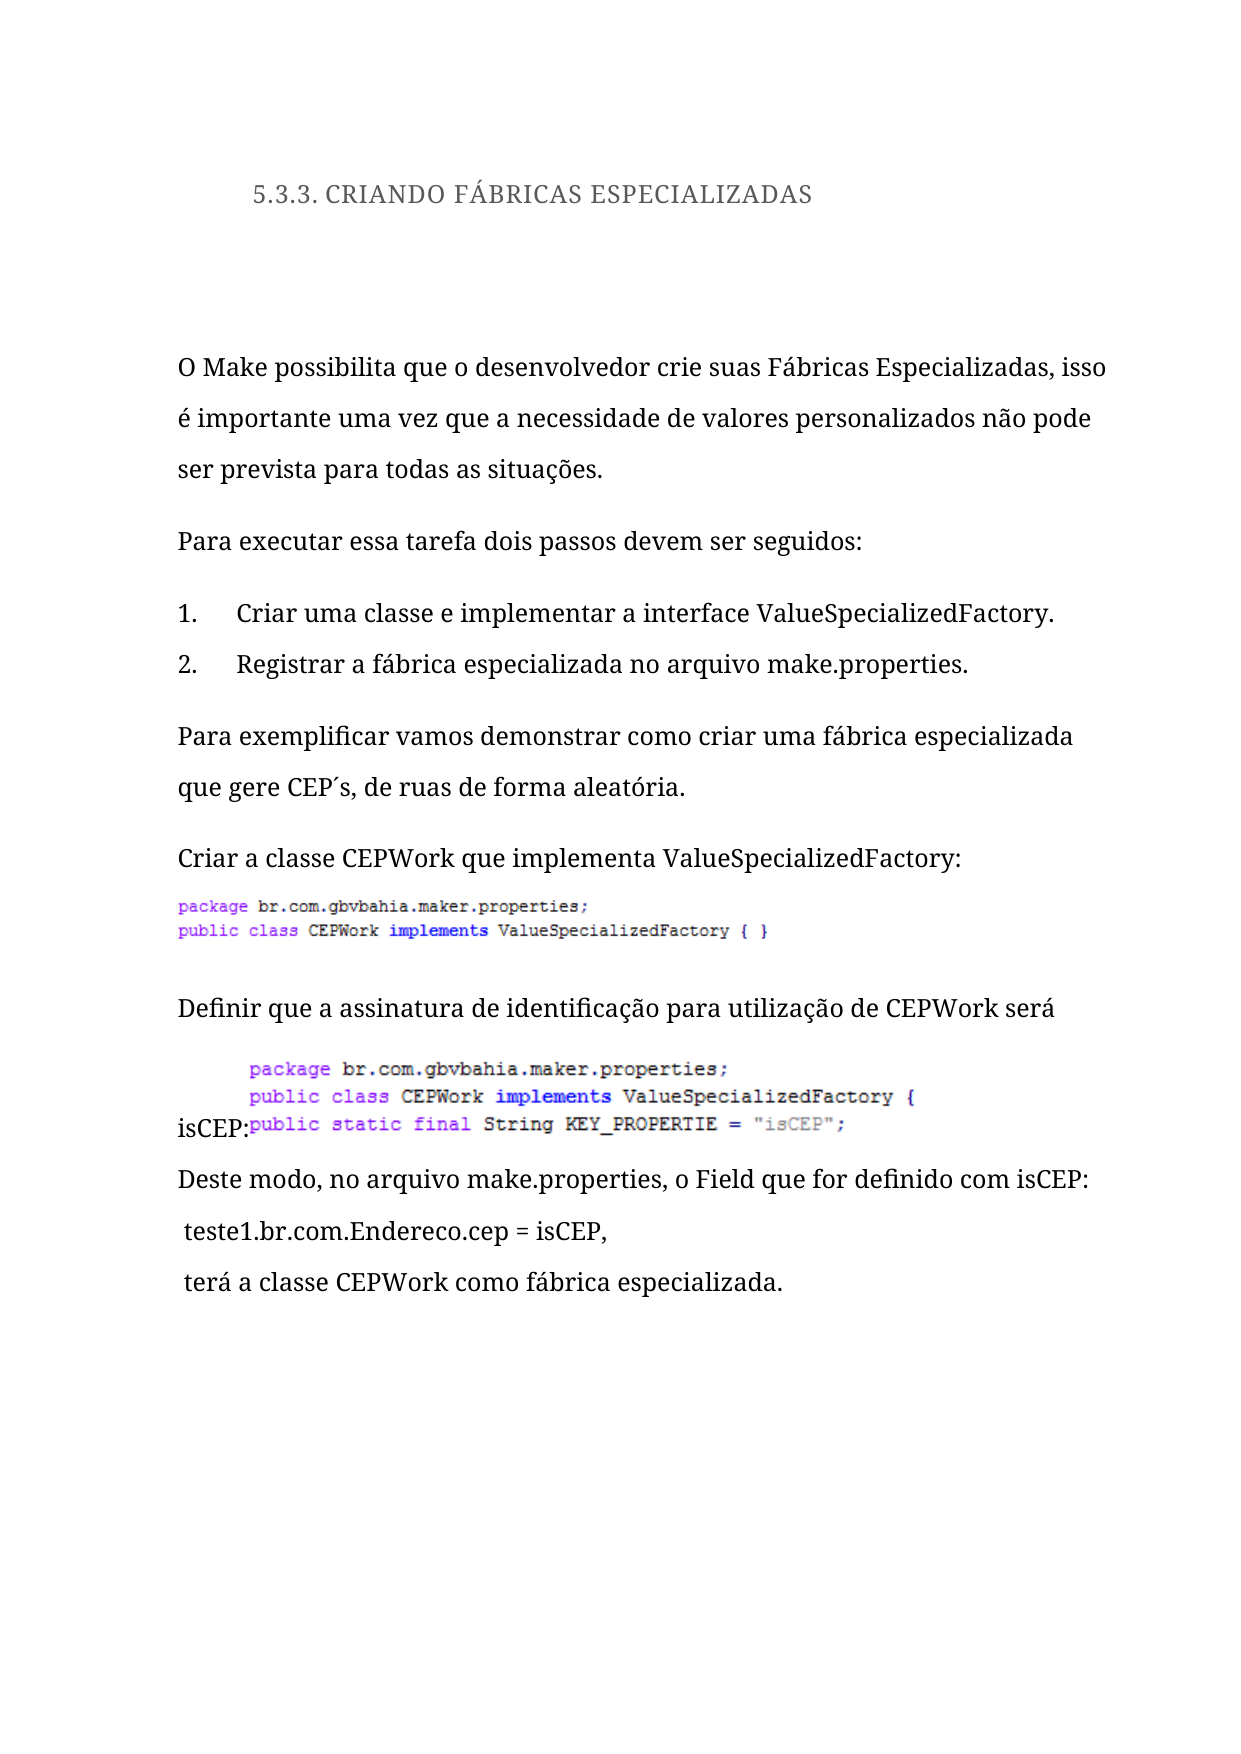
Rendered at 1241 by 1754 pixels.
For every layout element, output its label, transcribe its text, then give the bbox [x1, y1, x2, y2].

text O Make possibilita que o desenvolvedor crie suas Fábricas Especializadas, isso é importante uma vez que a necessidade de valores personalizados não pode ser prevista para todas as situações. [177, 349, 1122, 486]
picture [249, 1041, 943, 1138]
text Definir que a assinatura de identificação para utilização de CEPWork será isCEP: Deste modo, no arquivo make.properties, o Field que for definido com isCEP: teste1.br.com.Endereco.cep = isCEP, terá a classe CEPWork como fábrica especializada. [177, 990, 1122, 1298]
list Criar uma classe e implementar a interface ValueSpecializedFactory. [177, 595, 1122, 629]
text Para executar essa tarefa dois passos devem ser seguidos: [177, 523, 1122, 557]
picture [177, 892, 783, 953]
text Para exemplificar vamos demonstrar como criar uma fábrica especializada que gere CEP´s, de ruas de forma aleatória. [177, 718, 1122, 803]
list Registrar a fábrica especializada no arquivo make.properties. [177, 646, 1122, 680]
subtitle Criando fábricas especializadas [252, 177, 1122, 211]
